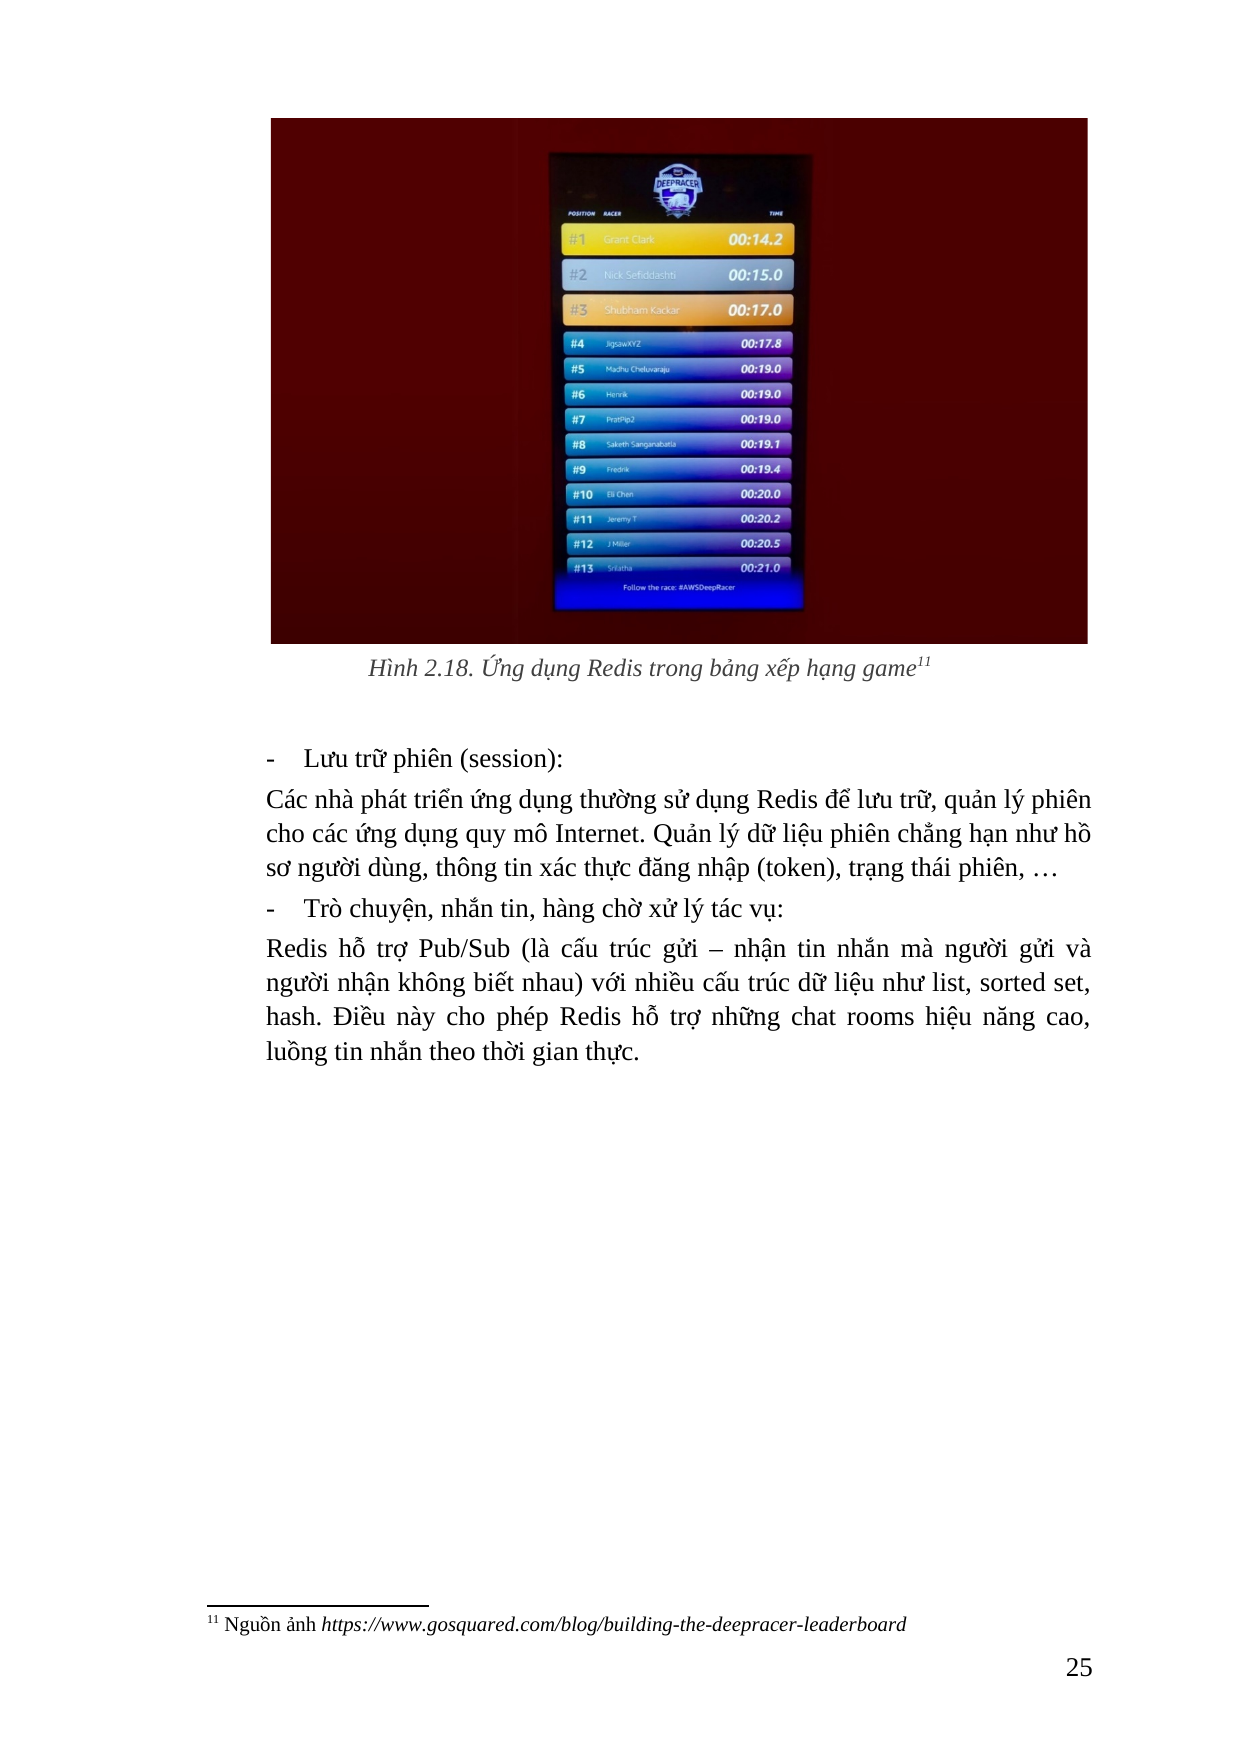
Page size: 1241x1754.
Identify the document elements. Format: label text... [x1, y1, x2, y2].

picture [270, 118, 1088, 644]
list Trò chuyện, nhắn tin, hàng chờ xử lý tác vụ: [266, 892, 1092, 923]
text Các nhà phát triển ứng dụng thường sử dụng Redis để lưu trữ, quản lý phiên cho các ứng dụng quy mô Internet. Quản lý dữ liệu phiên chẳng hạn như hồ sơ người dùng, thông tin xác thực đăng nhập (token), trạng thái phiên, … [266, 783, 1092, 882]
text Redis hỗ trợ Pub/Sub (là cấu trúc gửi – nhận tin nhắn mà người gửi và người nhận không biết nhau) với nhiều cấu trúc dữ liệu như list, sorted set, hash. Điều này cho phép Redis hỗ trợ những chat rooms hiệu năng cao, luồng tin nhắn theo thời gian thực. [266, 932, 1092, 1066]
list Lưu trữ phiên (session): [266, 743, 1092, 774]
